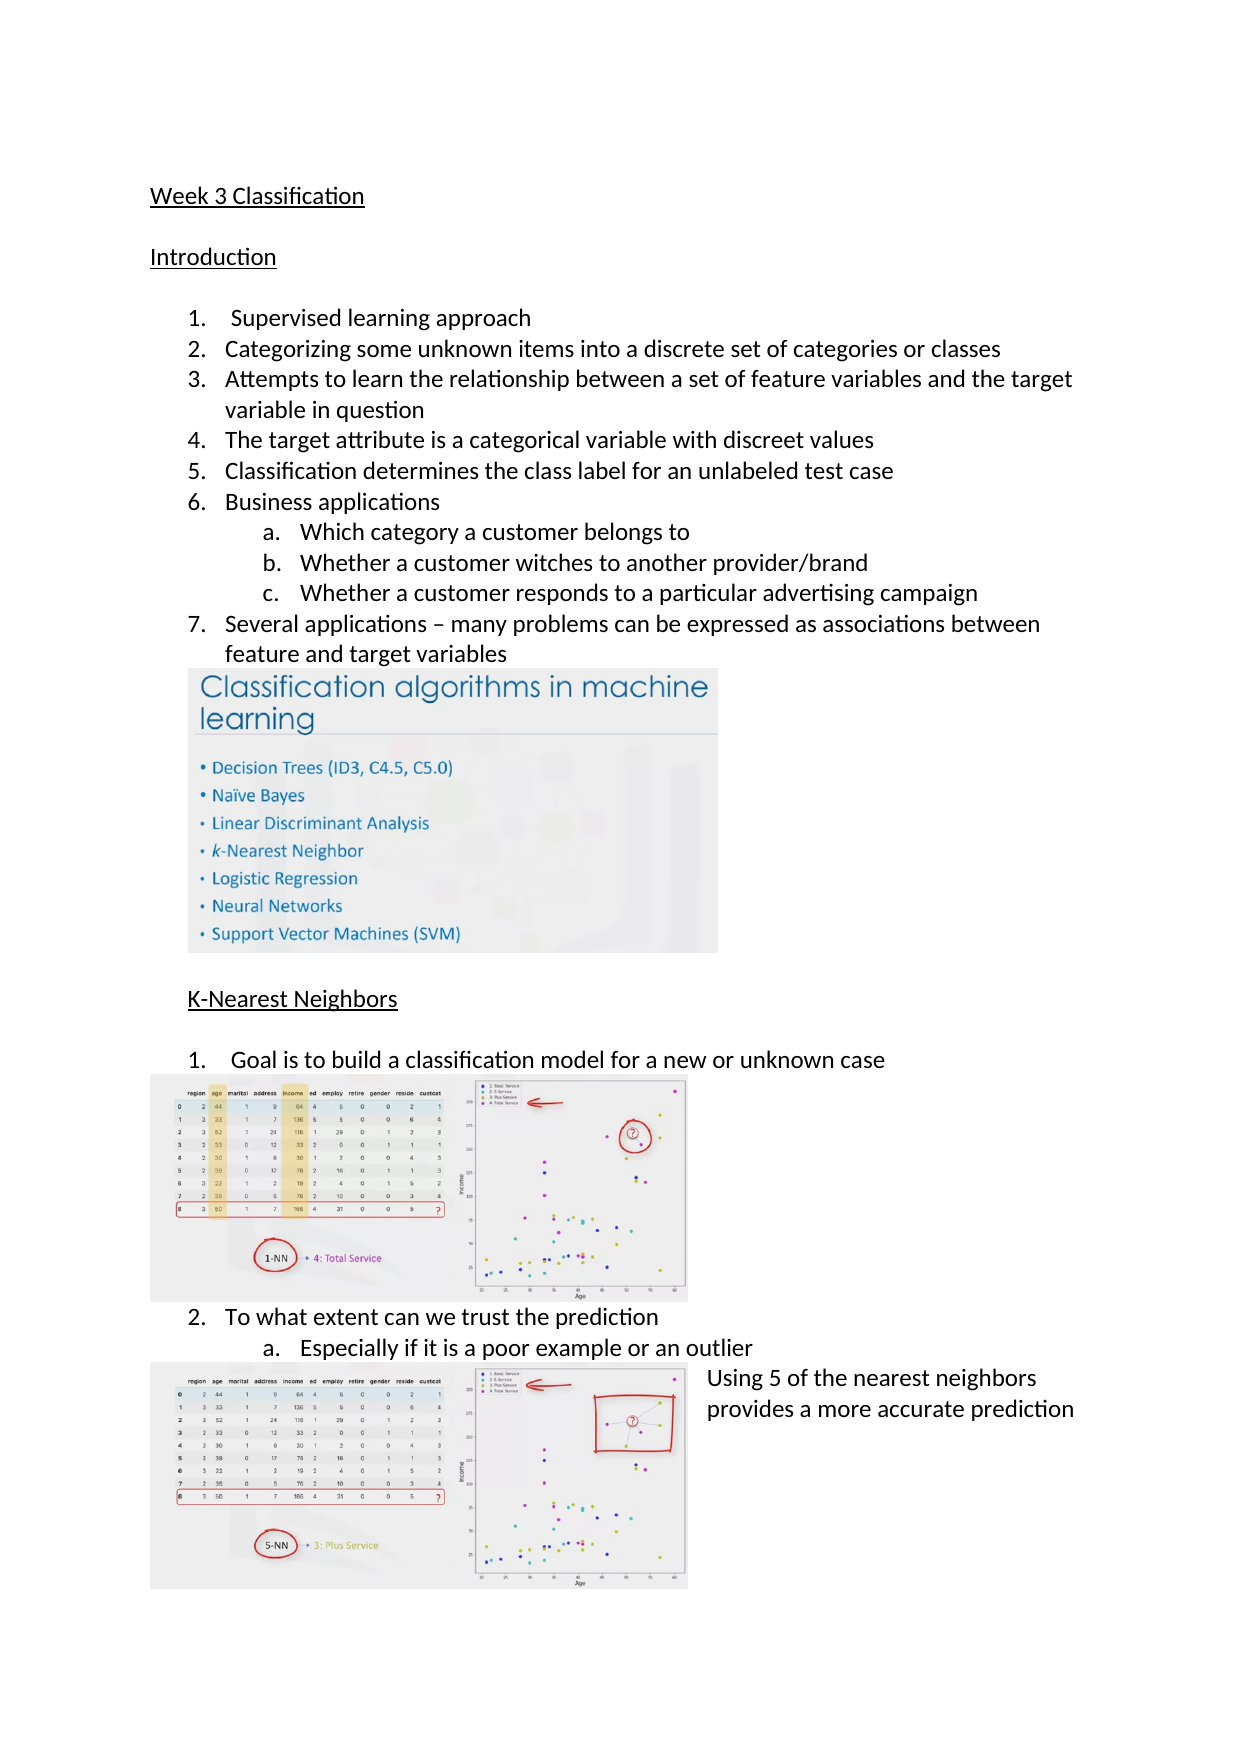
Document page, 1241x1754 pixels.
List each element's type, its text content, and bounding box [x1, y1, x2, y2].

list Supervised learning approach [187, 303, 1090, 333]
picture [150, 1362, 688, 1589]
picture [150, 1074, 688, 1302]
list Which category a customer belongs to [262, 516, 1090, 547]
picture [187, 668, 719, 953]
list Goal is to build a classification model for a new or unknown case [187, 1044, 1090, 1075]
text Introduction [150, 242, 1090, 272]
list To what extent can we trust the prediction [187, 1301, 1090, 1332]
list Several applications – many problems can be expressed as associations between feature and target variables [187, 608, 1090, 669]
list Business applications [187, 486, 1090, 516]
text K-Nearest Neighbors [187, 983, 1090, 1014]
text Using 5 of the nearest neighbors provides a more accurate prediction [688, 1362, 1090, 1423]
list Whether a customer responds to a particular advertising campaign [262, 577, 1090, 608]
list Categorizing some unknown items into a discrete set of categories or classes [187, 333, 1090, 364]
list Attempts to learn the relationship between a set of feature variables and the target variable in question [187, 364, 1090, 425]
list The target attribute is a categorical variable with discreet values [187, 425, 1090, 455]
text Week 3 Classification [150, 181, 1090, 211]
list Especially if it is a poor example or an outlier [262, 1332, 1090, 1362]
list Whether a customer witches to another provider/brand [262, 547, 1090, 577]
list Classification determines the class label for an unlabeled test case [187, 455, 1090, 486]
